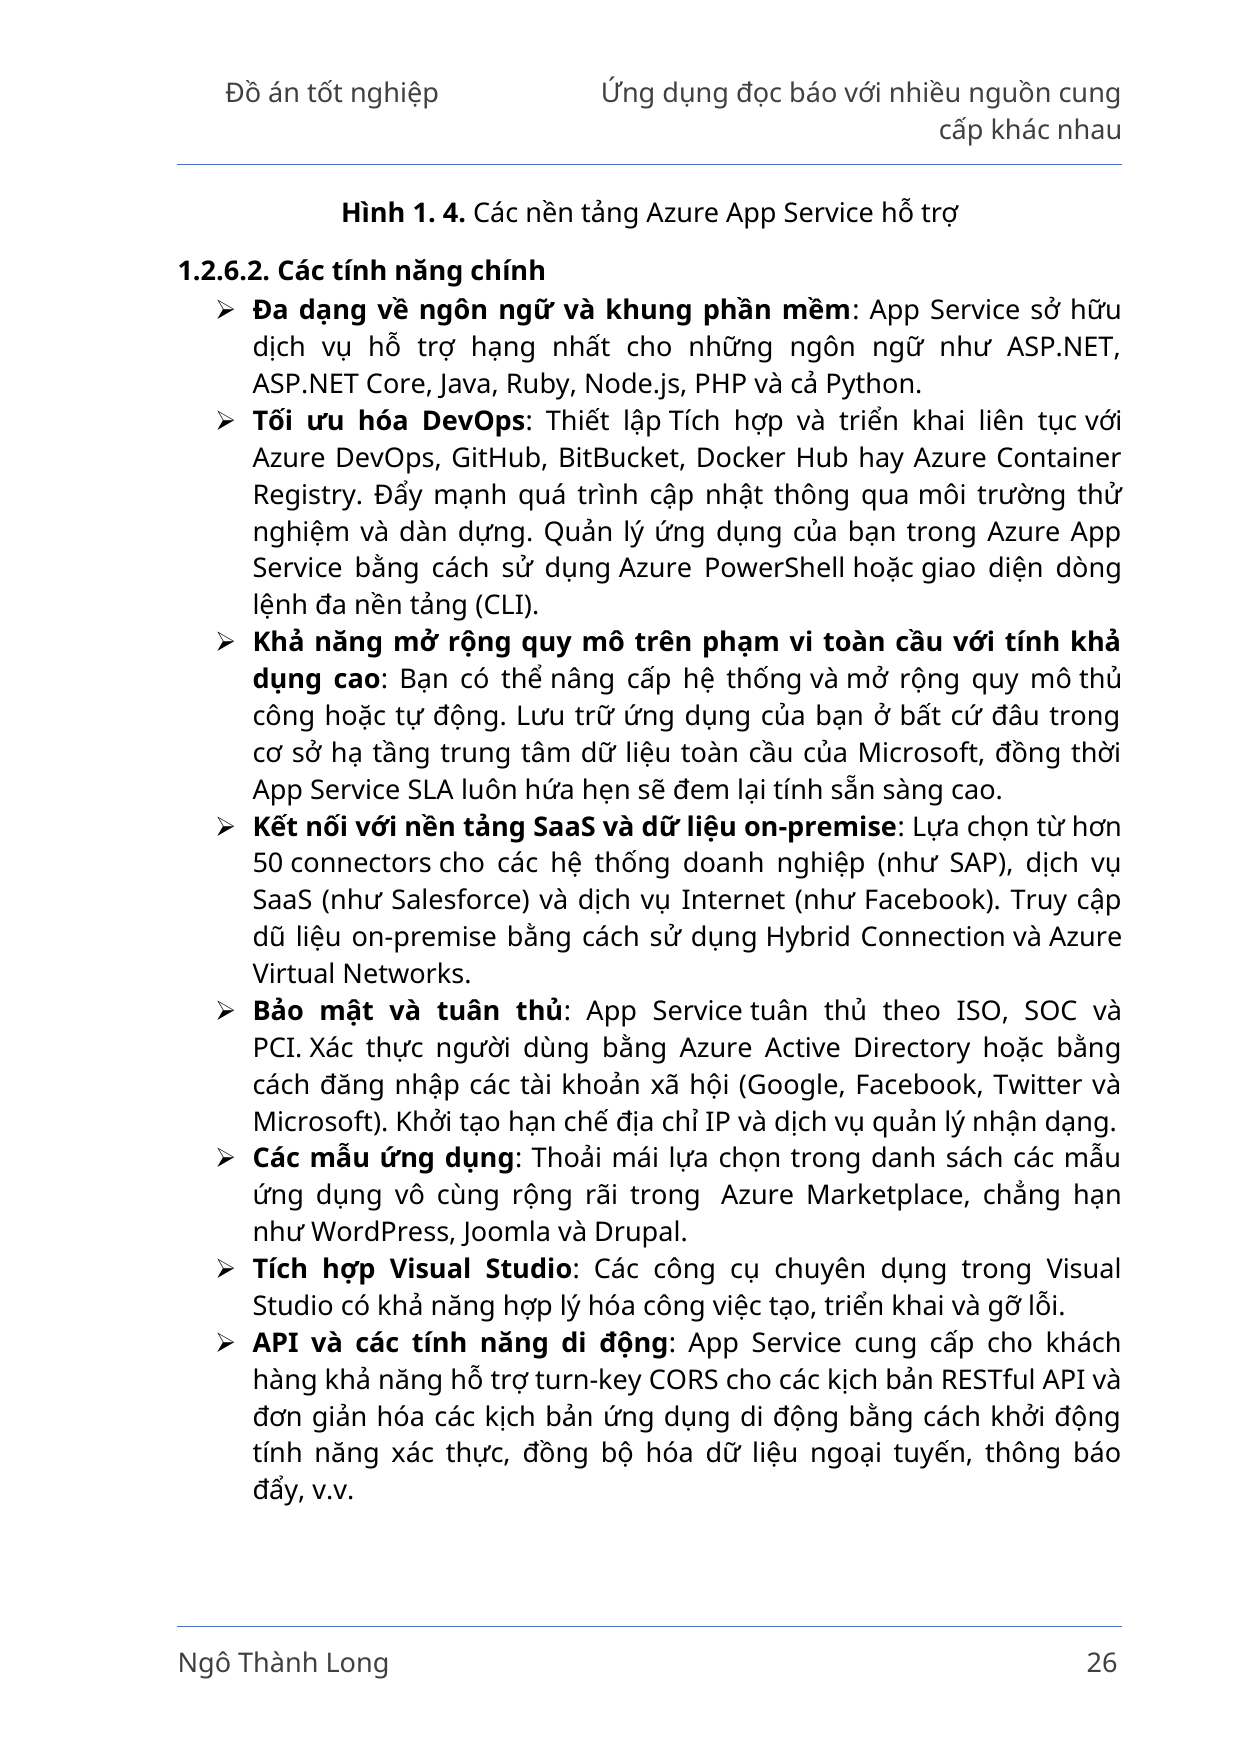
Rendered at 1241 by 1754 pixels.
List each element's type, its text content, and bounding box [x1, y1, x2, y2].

list Bảo mật và tuân thủ: App Service tuân thủ theo ISO, SOC và PCI. Xác thực người dùng bằng Azure Active Directory hoặc bằng cách đăng nhập các tài khoản xã hội (Google, Facebook, Twitter và Microsoft). Khởi tạo hạn chế địa chỉ IP và dịch vụ quản lý nhận dạng. [215, 991, 1122, 1139]
list Tích hợp Visual Studio: Các công cụ chuyên dụng trong Visual Studio có khả năng hợp lý hóa công việc tạo, triển khai và gỡ lỗi. [215, 1249, 1122, 1323]
subtitle 1.2.6.2. Các tính năng chính [177, 251, 1122, 288]
list Tối ưu hóa DevOps: Thiết lập Tích hợp và triển khai liên tục với Azure DevOps, GitHub, BitBucket, Docker Hub hay Azure Container Registry. Đẩy mạnh quá trình cập nhật thông qua môi trường thử nghiệm và dàn dựng. Quản lý ứng dụng của bạn trong Azure App Service bằng cách sử dụng Azure PowerShell hoặc giao diện dòng lệnh đa nền tảng (CLI). [215, 401, 1122, 623]
list API và các tính năng di động: App Service cung cấp cho khách hàng khả năng hỗ trợ turn-key CORS cho các kịch bản RESTful API và đơn giản hóa các kịch bản ứng dụng di động bằng cách khởi động tính năng xác thực, đồng bộ hóa dữ liệu ngoại tuyến, thông báo đẩy, v.v. [215, 1323, 1122, 1508]
text Hình 1. 4. Các nền tảng Azure App Service hỗ trợ [177, 193, 1122, 230]
list Khả năng mở rộng quy mô trên phạm vi toàn cầu với tính khả dụng cao: Bạn có thể nâng cấp hệ thống và mở rộng quy mô thủ công hoặc tự động. Lưu trữ ứng dụng của bạn ở bất cứ đâu trong cơ sở hạ tầng trung tâm dữ liệu toàn cầu của Microsoft, đồng thời App Service SLA luôn hứa hẹn sẽ đem lại tính sẵn sàng cao. [215, 623, 1122, 807]
list Kết nối với nền tảng SaaS và dữ liệu on-premise: Lựa chọn từ hơn 50 connectors cho các hệ thống doanh nghiệp (như SAP), dịch vụ SaaS (như Salesforce) và dịch vụ Internet (như Facebook). Truy cập dũ liệu on-premise bằng cách sử dụng Hybrid Connection và Azure Virtual Networks. [215, 807, 1122, 991]
list Các mẫu ứng dụng: Thoải mái lựa chọn trong danh sách các mẫu ứng dụng vô cùng rộng rãi trong Azure Marketplace, chẳng hạn như WordPress, Joomla và Drupal. [215, 1139, 1122, 1249]
list Đa dạng về ngôn ngữ và khung phần mềm: App Service sở hữu dịch vụ hỗ trợ hạng nhất cho những ngôn ngữ như ASP.NET, ASP.NET Core, Java, Ruby, Node.js, PHP và cả Python. [215, 291, 1122, 401]
